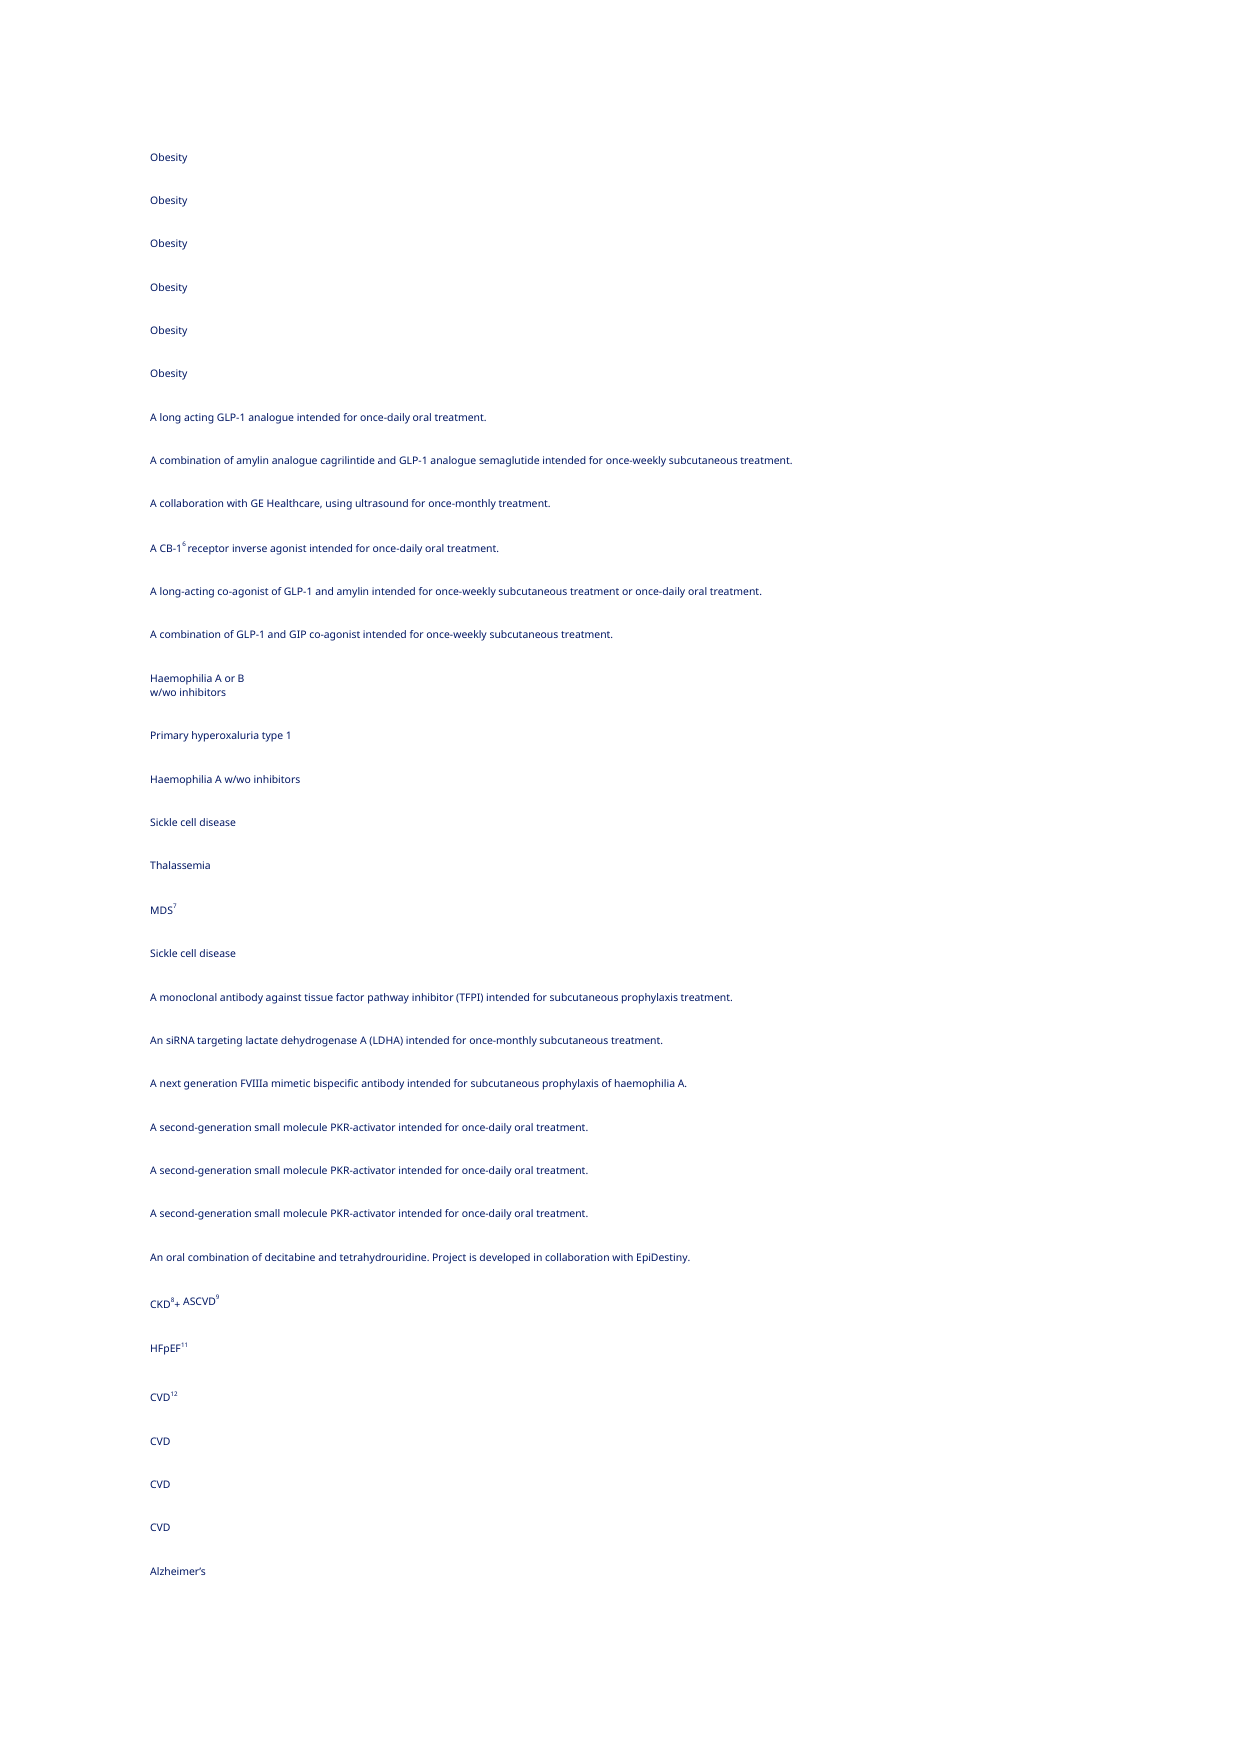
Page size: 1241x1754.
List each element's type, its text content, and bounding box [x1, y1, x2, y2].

text Sickle cell disease [150, 946, 1090, 961]
text Obesity [150, 280, 1090, 294]
text A combination of amylin analogue cagrilintide and GLP-1 analogue semaglutide intended for once-weekly subcutaneous treatment. [150, 453, 1090, 467]
text A long acting GLP-1 analogue intended for once-daily oral treatment. [150, 410, 1090, 424]
text Obesity [150, 193, 1090, 207]
text Obesity [150, 150, 1090, 164]
text An siRNA targeting lactate dehydrogenase A (LDHA) intended for once-monthly subcutaneous treatment. [150, 1033, 1090, 1047]
text CVD [150, 1521, 1090, 1535]
text Haemophilia A w/wo inhibitors [150, 772, 1090, 786]
text Obesity [150, 237, 1090, 251]
text A monoclonal antibody against tissue factor pathway inhibitor (TFPI) intended for subcutaneous prophylaxis treatment. [150, 990, 1090, 1004]
text A combination of GLP-1 and GIP co-agonist intended for once-weekly subcutaneous treatment. [150, 628, 1090, 642]
text A CB-16 receptor inverse agonist intended for once-daily oral treatment. [150, 540, 1090, 555]
text Obesity [150, 367, 1090, 381]
text Obesity [150, 323, 1090, 337]
text Haemophilia A or B w/wo inhibitors [150, 671, 1090, 699]
text CKD8+ ASCVD9 [150, 1293, 1090, 1311]
text A next generation FVIIIa mimetic bispecific antibody intended for subcutaneous prophylaxis of haemophilia A. [150, 1076, 1090, 1091]
text CVD12 [150, 1385, 1090, 1405]
text A second-generation small molecule PKR-activator intended for once-daily oral treatment. [150, 1120, 1090, 1134]
text CVD [150, 1434, 1090, 1448]
text Thalassemia [150, 859, 1090, 873]
text An oral combination of decitabine and tetrahydrouridine. Project is developed in collaboration with EpiDestiny. [150, 1250, 1090, 1264]
text Sickle cell disease [150, 815, 1090, 829]
text HFpEF11 [150, 1340, 1090, 1356]
text Alzheimer’s [150, 1564, 1090, 1578]
text CVD [150, 1477, 1090, 1491]
text A second-generation small molecule PKR-activator intended for once-daily oral treatment. [150, 1163, 1090, 1177]
text MDS7 [150, 902, 1090, 917]
text A collaboration with GE Healthcare, using ultrasound for once-monthly treatment. [150, 497, 1090, 511]
text A second-generation small molecule PKR-activator intended for once-daily oral treatment. [150, 1206, 1090, 1221]
text A long-acting co-agonist of GLP-1 and amylin intended for once-weekly subcutaneous treatment or once-daily oral treatment. [150, 584, 1090, 599]
text Primary hyperoxaluria type 1 [150, 729, 1090, 743]
